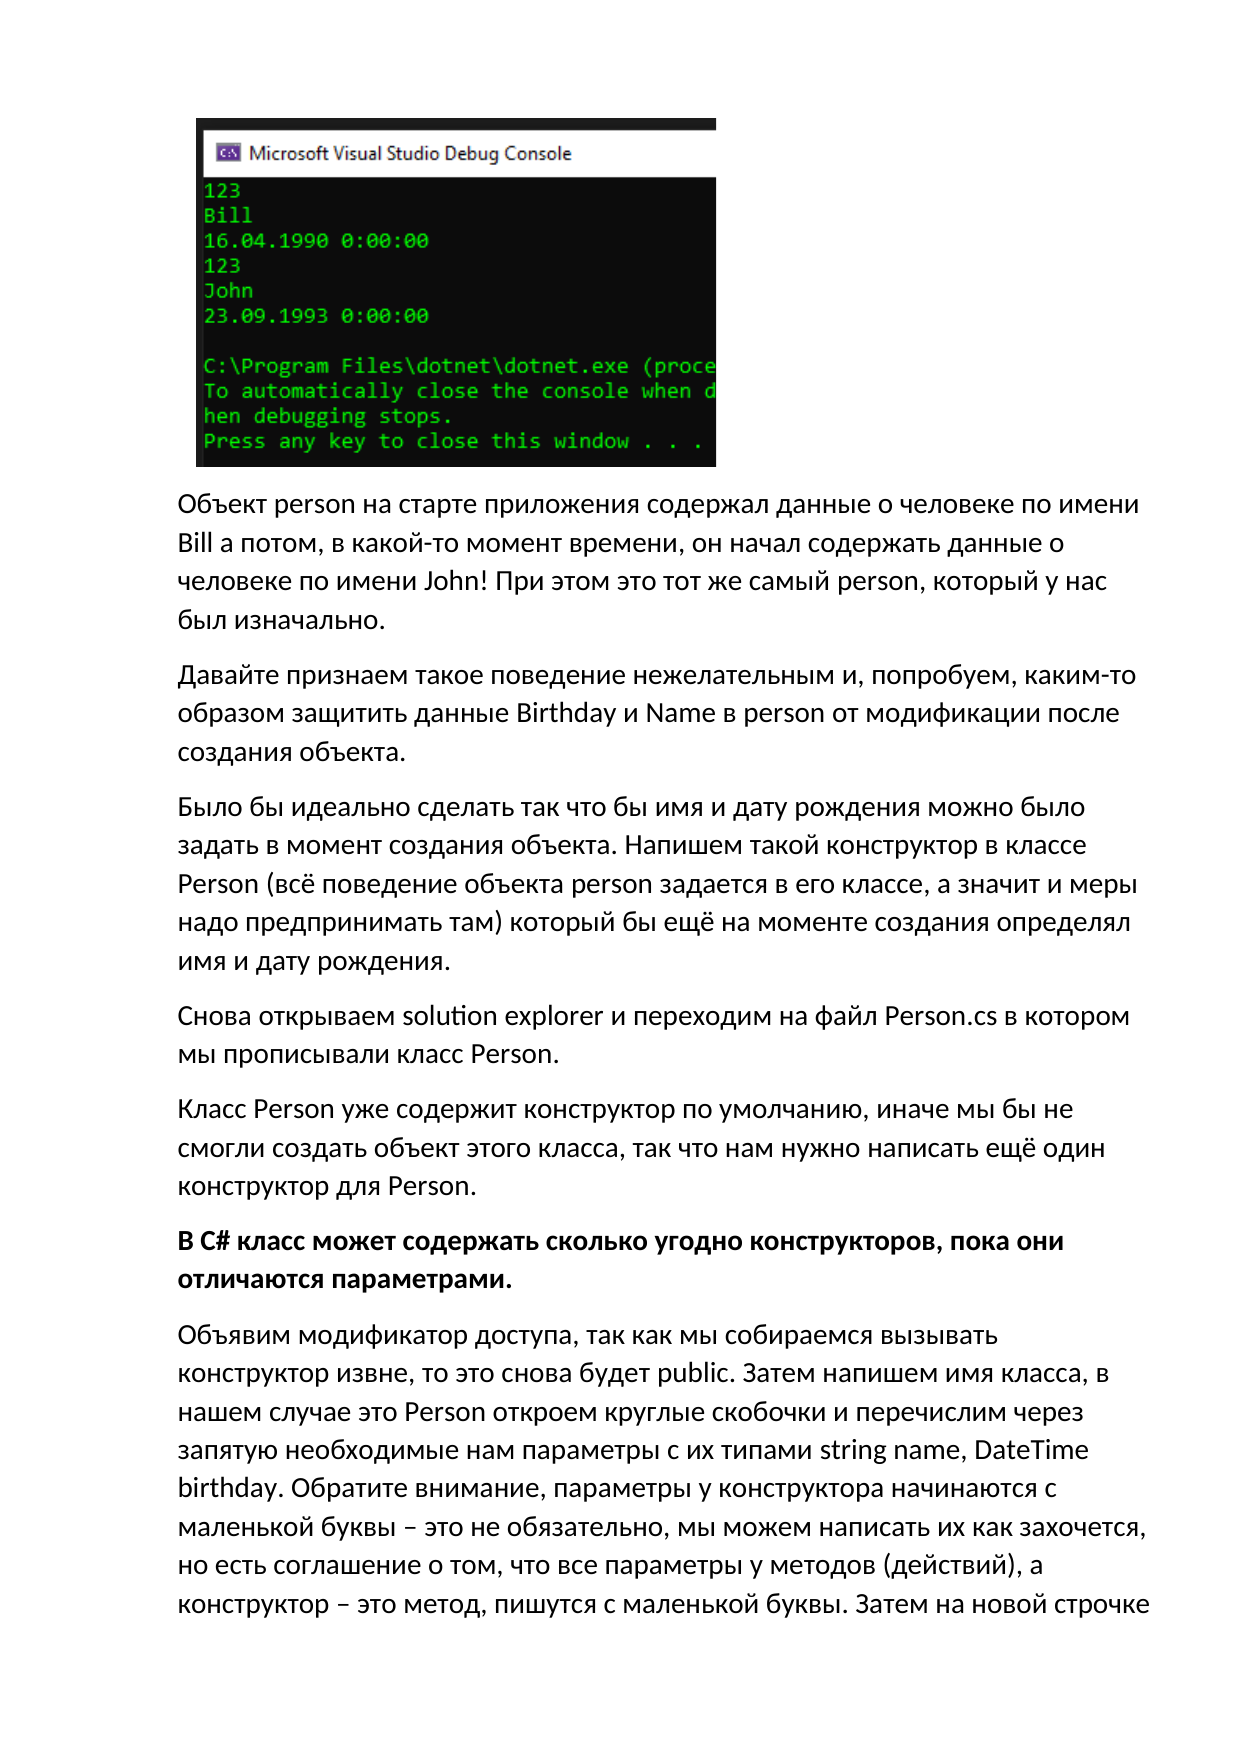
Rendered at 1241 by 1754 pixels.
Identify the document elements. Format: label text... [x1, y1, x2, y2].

text Снова открываем solution explorer и переходим на файл Person.cs в котором мы прописывали класс Person. [177, 997, 1152, 1071]
text В C# класс может содержать сколько угодно конструкторов, пока они отличаются параметрами. [177, 1222, 1152, 1296]
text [177, 1316, 1152, 1620]
text Класс Person уже содержит конструктор по умолчанию, иначе мы бы не смогли создать объект этого класса, так что нам нужно написать ещё один конструктор для Person. [177, 1090, 1152, 1203]
text Давайте признаем такое поведение нежелательным и, попробуем, каким-то образом защитить данные Birthday и Name в person от модификации после создания объекта. [177, 656, 1152, 768]
text Объект person на старте приложения содержал данные о человеке по имени Bill а потом, в какой-то момент времени, он начал содержать данные о человеке по имени John! При этом это тот же самый person, который у нас был изначально. [177, 485, 1152, 636]
text Было бы идеально сделать так что бы имя и дату рождения можно было задать в момент создания объекта. Напишем такой конструктор в классе Person (всё поведение объекта person задается в его классе, а значит и меры надо предпринимать там) который бы ещё на моменте создания определял имя и дату рождения. [177, 788, 1152, 977]
